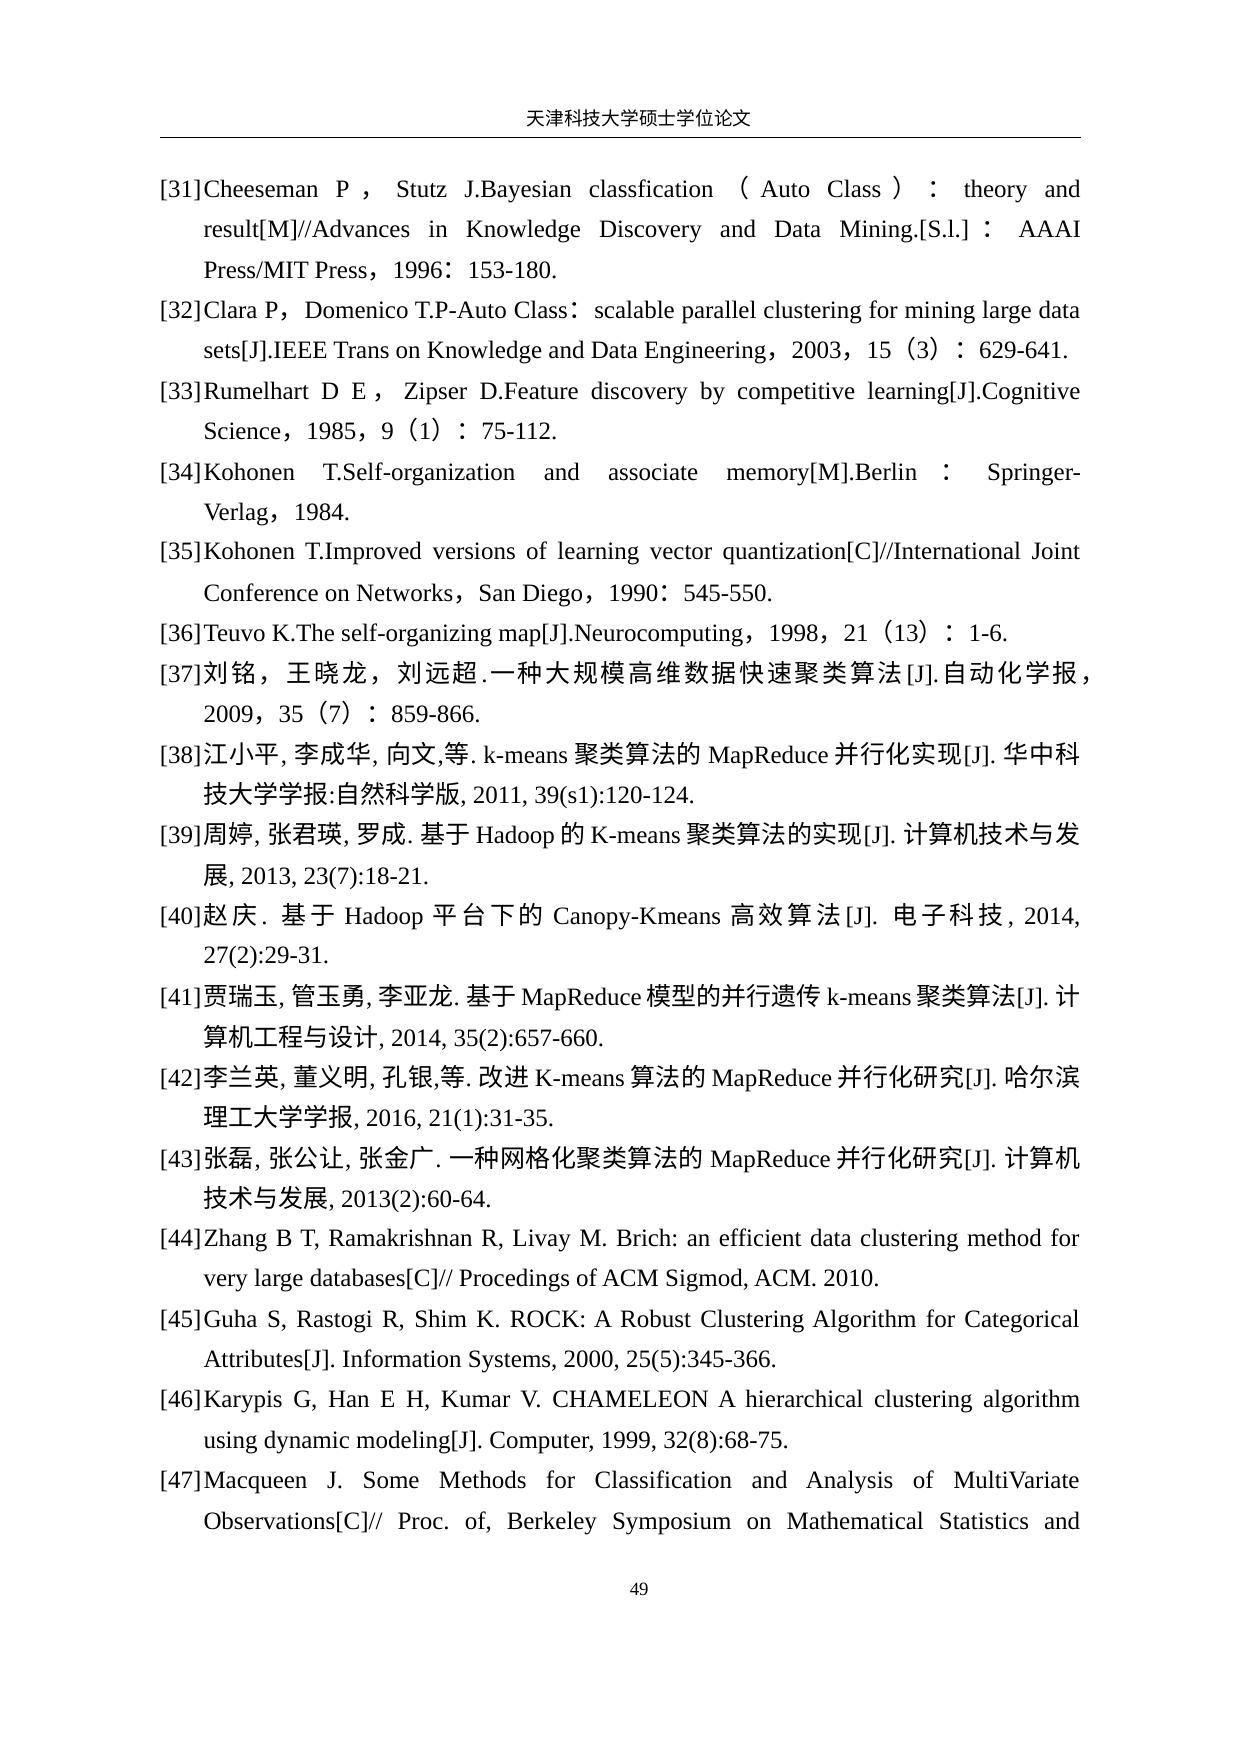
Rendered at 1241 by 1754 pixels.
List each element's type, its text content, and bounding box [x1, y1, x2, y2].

list Kohonen T.Improved versions of learning vector quantization[C]//International Joint Conference on Networks，San Diego，1990：545-550. [159, 530, 1081, 611]
list 贾瑞玉, 管玉勇, 李亚龙. 基于MapReduce模型的并行遗传k-means聚类算法[J]. 计算机工程与设计, 2014, 35(2):657-660. [159, 974, 1081, 1055]
list Cheeseman P，Stutz J.Bayesian classfication（Auto Class）：theory and result[M]//Advances in Knowledge Discovery and Data Mining.[S.l.]：AAAI Press/MIT Press，1996：153-180. [159, 166, 1081, 287]
list 刘铭，王晓龙，刘远超.一种大规模高维数据快速聚类算法[J].自动化学报，2009，35（7）：859-866. [159, 651, 1081, 732]
list Teuvo K.The self-organizing map[J].Neurocomputing，1998，21（13）：1-6. [159, 611, 1081, 651]
list 赵庆. 基于Hadoop平台下的Canopy-Kmeans高效算法[J]. 电子科技, 2014, 27(2):29-31. [159, 894, 1081, 974]
list 江小平, 李成华, 向文,等. k-means聚类算法的MapReduce并行化实现[J]. 华中科技大学学报:自然科学版, 2011, 39(s1):120-124. [159, 732, 1081, 813]
list Clara P，Domenico T.P-Auto Class：scalable parallel clustering for mining large data sets[J].IEEE Trans on Knowledge and Data Engineering，2003，15（3）：629-641. [159, 287, 1081, 368]
list 周婷, 张君瑛, 罗成. 基于Hadoop的K-means聚类算法的实现[J]. 计算机技术与发展, 2013, 23(7):18-21. [159, 813, 1081, 894]
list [159, 1459, 1081, 1540]
list Guha S, Rastogi R, Shim K. ROCK: A Robust Clustering Algorithm for Categorical Attributes[J]. Information Systems, 2000, 25(5):345-366. [159, 1298, 1081, 1379]
list Karypis G, Han E H, Kumar V. CHAMELEON A hierarchical clustering algorithm using dynamic modeling[J]. Computer, 1999, 32(8):68-75. [159, 1379, 1081, 1459]
list Rumelhart D E，Zipser D.Feature discovery by competitive learning[J].Cognitive Science，1985，9（1）：75-112. [159, 368, 1081, 449]
list 李兰英, 董义明, 孔银,等. 改进K-means算法的MapReduce并行化研究[J]. 哈尔滨理工大学学报, 2016, 21(1):31-35. [159, 1055, 1081, 1136]
list Zhang B T, Ramakrishnan R, Livay M. Brich: an efficient data clustering method for very large databases[C]// Procedings of ACM Sigmod, ACM. 2010. [159, 1217, 1081, 1298]
list 张磊, 张公让, 张金广. 一种网格化聚类算法的MapReduce并行化研究[J]. 计算机技术与发展, 2013(2):60-64. [159, 1136, 1081, 1217]
list Kohonen T.Self-organization and associate memory[M].Berlin：Springer-Verlag，1984. [159, 449, 1081, 530]
